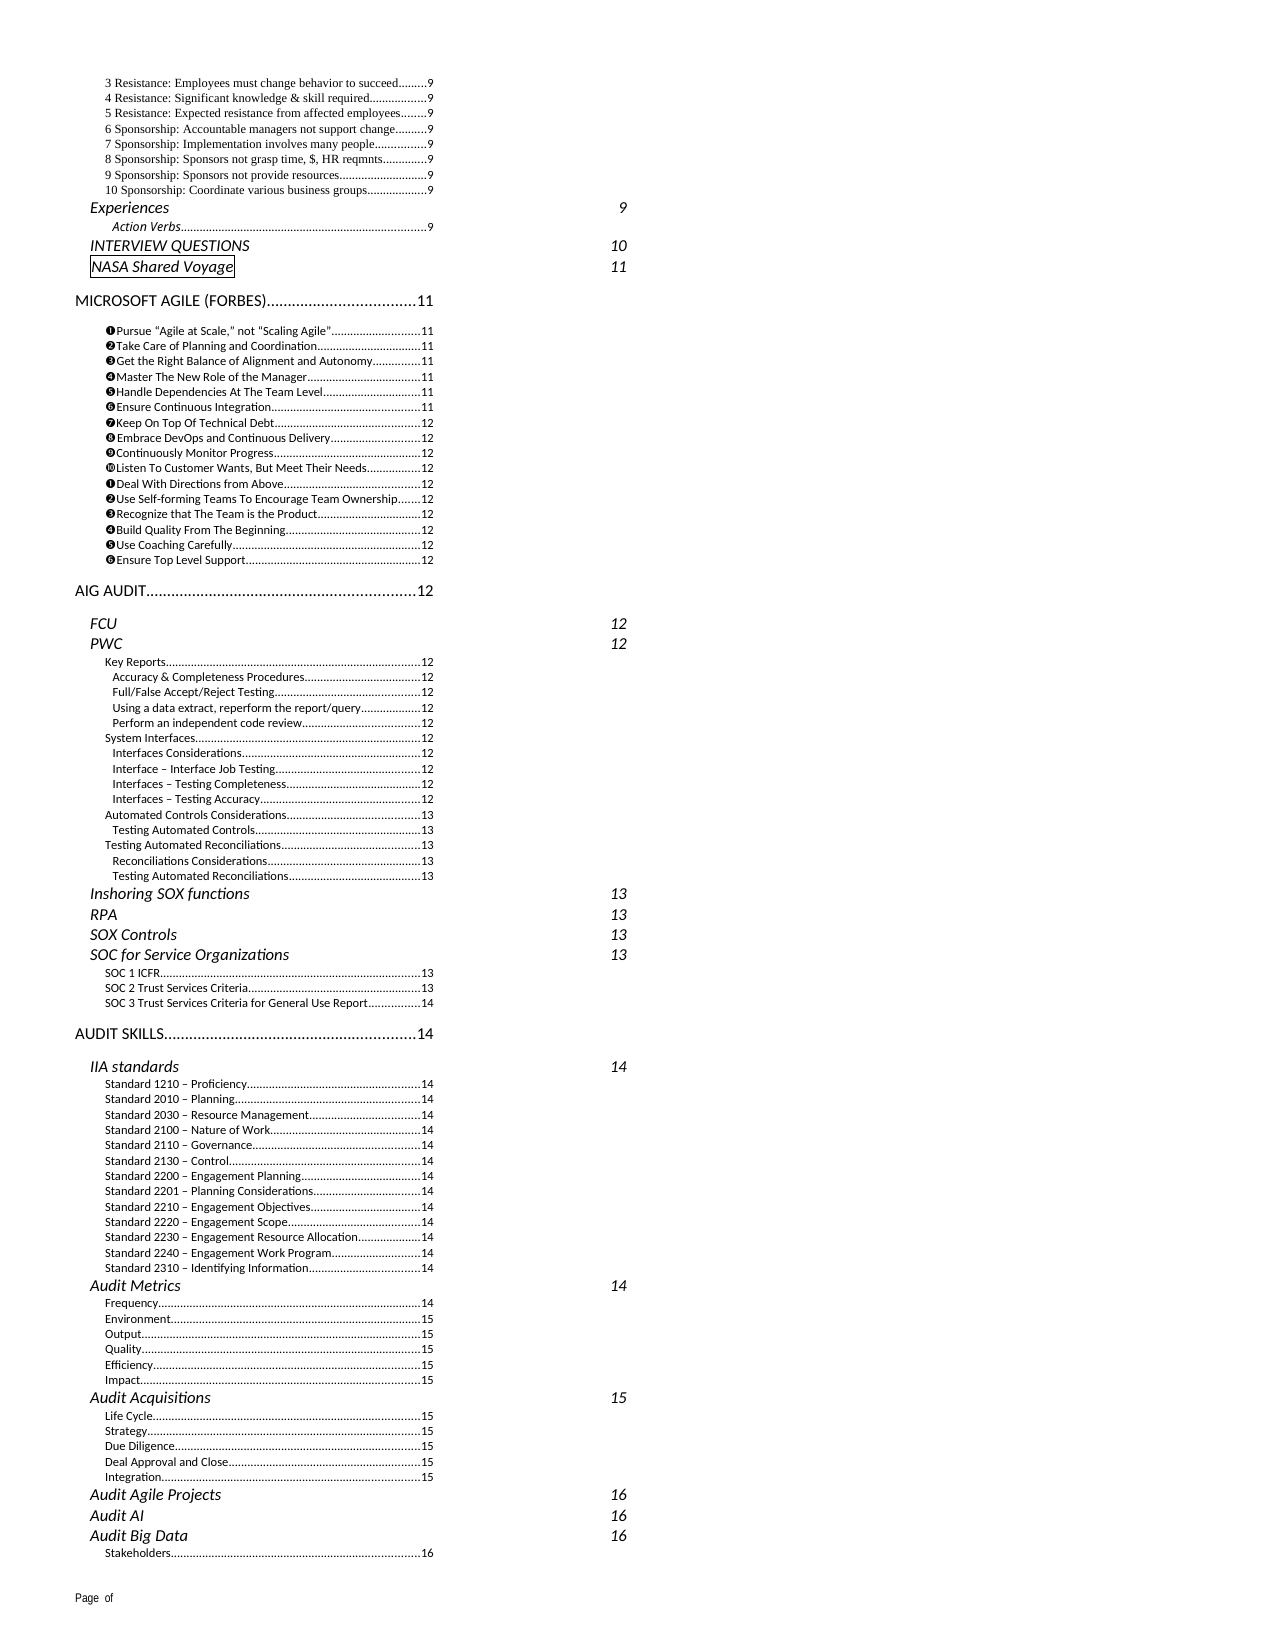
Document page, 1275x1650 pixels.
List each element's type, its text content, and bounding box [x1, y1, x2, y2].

text FCU 12 [90, 613, 1213, 633]
text 3 Resistance: Employees must change behavior to succeed 9 [105, 75, 1213, 90]
text NASA Shared Voyage 11 [91, 256, 234, 277]
text SOC for Service Organizations 13 [90, 944, 1213, 965]
text Frequency 14 [105, 1296, 1213, 1311]
text Output 15 [105, 1326, 1213, 1342]
text 8 Sponsorship: Sponsors not grasp time, $, HR reqmnts 9 [105, 152, 1213, 167]
text Ensure Continuous Integration 11 [105, 399, 1213, 415]
text Standard 2010 – Planning 14 [105, 1092, 1213, 1107]
text Using a data extract, reperform the report/query 12 [112, 700, 1213, 715]
text 5 Resistance: Expected resistance from affected employees 9 [105, 106, 1213, 121]
text Integration 15 [105, 1469, 1213, 1484]
text Standard 2130 – Control 14 [105, 1153, 1213, 1168]
text 6 Sponsorship: Accountable managers not support change 9 [105, 121, 1213, 136]
text Pursue “Agile at Scale,” not “Scaling Agile” 11 [105, 323, 1213, 338]
text Testing Automated Controls 13 [112, 822, 1213, 838]
text Listen To Customer Wants, But Meet Their Needs 12 [105, 461, 1213, 476]
text Deal Approval and Close 15 [105, 1454, 1213, 1469]
text Audit Agile Projects 16 [90, 1484, 1213, 1505]
text Take Care of Planning and Coordination 11 [105, 338, 1213, 353]
text Accuracy & Completeness Procedures 12 [112, 669, 1213, 684]
text Life Cycle 15 [105, 1408, 1213, 1423]
text Impact 15 [105, 1372, 1213, 1388]
text Recognize that The Team is the Product 12 [105, 507, 1213, 522]
text Efficiency 15 [105, 1357, 1213, 1372]
text Interface – Interface Job Testing 12 [112, 761, 1213, 776]
text Strategy 15 [105, 1423, 1213, 1438]
text Standard 1210 – Proficiency 14 [105, 1076, 1213, 1092]
text Standard 2210 – Engagement Objectives 14 [105, 1199, 1213, 1214]
text Perform an independent code review 12 [112, 715, 1213, 730]
text Reconciliations Considerations 13 [112, 853, 1213, 868]
text SOC 2 Trust Services Criteria 13 [105, 980, 1213, 995]
text Embrace DevOps and Continuous Delivery 12 [105, 430, 1213, 445]
text Use Self-forming Teams To Encourage Team Ownership 12 [105, 491, 1213, 507]
text RPA 13 [90, 904, 1213, 924]
text Get the Right Balance of Alignment and Autonomy 11 [105, 353, 1213, 369]
text 4 Resistance: Significant knowledge & skill required 9 [105, 90, 1213, 106]
text Testing Automated Reconciliations 13 [112, 868, 1213, 883]
text Interfaces – Testing Completeness 12 [112, 776, 1213, 792]
text Standard 2220 – Engagement Scope 14 [105, 1214, 1213, 1229]
text Use Coaching Carefully 12 [105, 537, 1213, 553]
text Standard 2240 – Engagement Work Program 14 [105, 1245, 1213, 1260]
text SOX Controls 13 [90, 924, 1213, 944]
text Standard 2100 – Nature of Work 14 [105, 1122, 1213, 1138]
text Inshoring SOX functions 13 [90, 883, 1213, 904]
text Standard 2200 – Engagement Planning 14 [105, 1168, 1213, 1183]
text Audit AI 16 [90, 1505, 1213, 1525]
text Deal With Directions from Above 12 [105, 476, 1213, 491]
text PWC 12 [90, 633, 1213, 654]
text AUDIT SKILLS 14 [75, 1023, 1213, 1043]
text Key Reports 12 [105, 654, 1213, 669]
text Testing Automated Reconciliations 13 [105, 838, 1213, 853]
text Experiences 9 [90, 197, 1213, 218]
text 9 Sponsorship: Sponsors not provide resources 9 [105, 167, 1213, 182]
text Audit Metrics 14 [90, 1275, 1213, 1296]
text Standard 2310 – Identifying Information 14 [105, 1260, 1213, 1275]
text SOC 3 Trust Services Criteria for General Use Report 14 [105, 995, 1213, 1011]
text System Interfaces 12 [105, 730, 1213, 746]
text Build Quality From The Beginning 12 [105, 522, 1213, 537]
text MICROSOFT AGILE (FORBES) 11 [75, 290, 1213, 310]
text Interfaces – Testing Accuracy 12 [112, 792, 1213, 807]
text Audit Acquisitions 15 [90, 1388, 1213, 1408]
text Full/False Accept/Reject Testing 12 [112, 684, 1213, 700]
text SOC 1 ICFR 13 [105, 965, 1213, 980]
text 7 Sponsorship: Implementation involves many people 9 [105, 136, 1213, 152]
text Automated Controls Considerations 13 [105, 807, 1213, 822]
text Quality 15 [105, 1342, 1213, 1357]
text Standard 2230 – Engagement Resource Allocation 14 [105, 1229, 1213, 1245]
text IIA standards 14 [90, 1056, 1213, 1076]
text Due Diligence 15 [105, 1438, 1213, 1454]
text AIG AUDIT 12 [75, 580, 1213, 601]
text Keep On Top Of Technical Debt 12 [105, 415, 1213, 430]
text Continuously Monitor Progress 12 [105, 445, 1213, 461]
text Audit Big Data 16 [90, 1525, 1213, 1545]
text Interfaces Considerations 12 [112, 746, 1213, 761]
text INTERVIEW QUESTIONS 10 [90, 235, 1213, 255]
text Environment 15 [105, 1311, 1213, 1326]
text Standard 2030 – Resource Management 14 [105, 1107, 1213, 1122]
text 10 Sponsorship: Coordinate various business groups 9 [105, 182, 1213, 197]
text Standard 2201 – Planning Considerations 14 [105, 1183, 1213, 1199]
text Standard 2110 – Governance 14 [105, 1138, 1213, 1153]
text NASA Shared Voyage 11 [235, 255, 1213, 278]
text Action Verbs 9 [112, 218, 1213, 235]
text Master The New Role of the Manager 11 [105, 369, 1213, 384]
text Stakeholders 16 [105, 1545, 1213, 1561]
text Handle Dependencies At The Team Level 11 [105, 384, 1213, 399]
text Ensure Top Level Support 12 [105, 553, 1213, 568]
